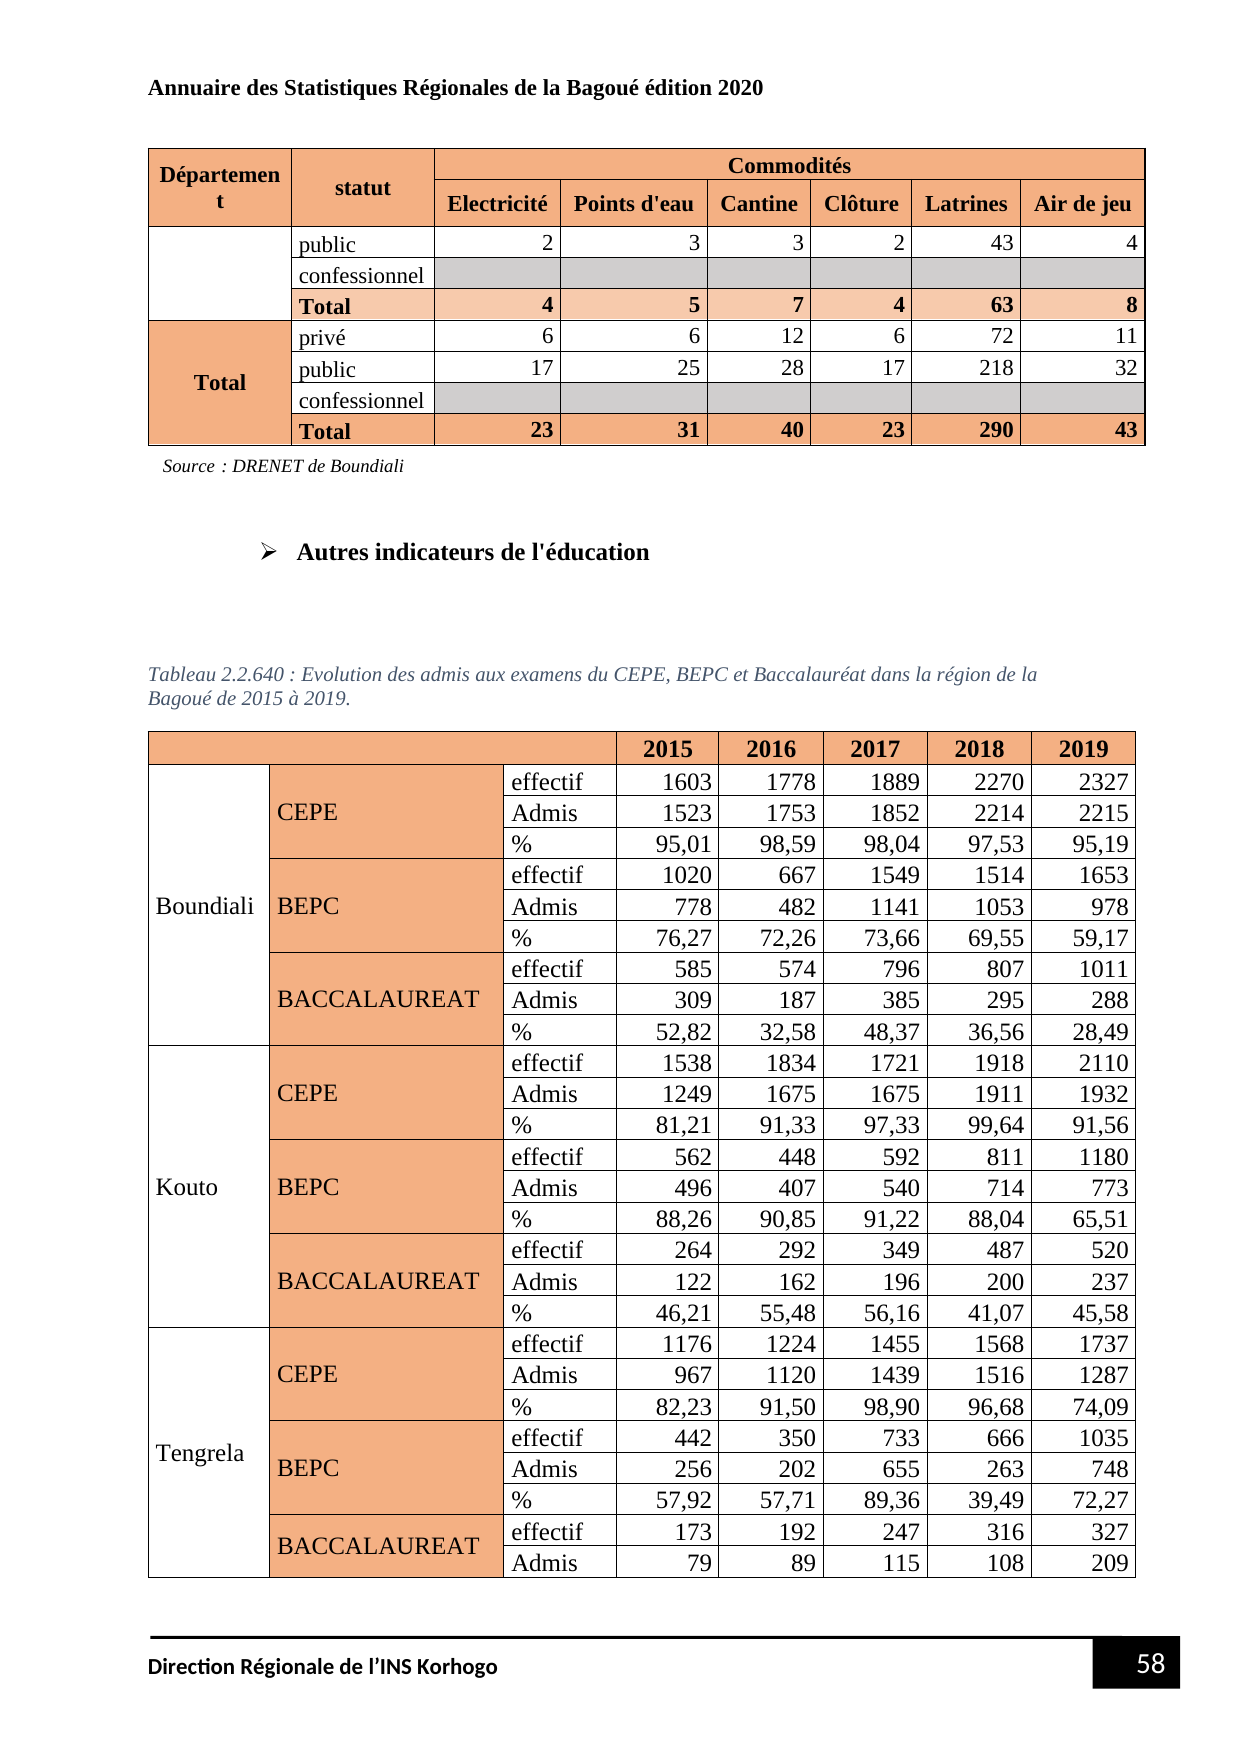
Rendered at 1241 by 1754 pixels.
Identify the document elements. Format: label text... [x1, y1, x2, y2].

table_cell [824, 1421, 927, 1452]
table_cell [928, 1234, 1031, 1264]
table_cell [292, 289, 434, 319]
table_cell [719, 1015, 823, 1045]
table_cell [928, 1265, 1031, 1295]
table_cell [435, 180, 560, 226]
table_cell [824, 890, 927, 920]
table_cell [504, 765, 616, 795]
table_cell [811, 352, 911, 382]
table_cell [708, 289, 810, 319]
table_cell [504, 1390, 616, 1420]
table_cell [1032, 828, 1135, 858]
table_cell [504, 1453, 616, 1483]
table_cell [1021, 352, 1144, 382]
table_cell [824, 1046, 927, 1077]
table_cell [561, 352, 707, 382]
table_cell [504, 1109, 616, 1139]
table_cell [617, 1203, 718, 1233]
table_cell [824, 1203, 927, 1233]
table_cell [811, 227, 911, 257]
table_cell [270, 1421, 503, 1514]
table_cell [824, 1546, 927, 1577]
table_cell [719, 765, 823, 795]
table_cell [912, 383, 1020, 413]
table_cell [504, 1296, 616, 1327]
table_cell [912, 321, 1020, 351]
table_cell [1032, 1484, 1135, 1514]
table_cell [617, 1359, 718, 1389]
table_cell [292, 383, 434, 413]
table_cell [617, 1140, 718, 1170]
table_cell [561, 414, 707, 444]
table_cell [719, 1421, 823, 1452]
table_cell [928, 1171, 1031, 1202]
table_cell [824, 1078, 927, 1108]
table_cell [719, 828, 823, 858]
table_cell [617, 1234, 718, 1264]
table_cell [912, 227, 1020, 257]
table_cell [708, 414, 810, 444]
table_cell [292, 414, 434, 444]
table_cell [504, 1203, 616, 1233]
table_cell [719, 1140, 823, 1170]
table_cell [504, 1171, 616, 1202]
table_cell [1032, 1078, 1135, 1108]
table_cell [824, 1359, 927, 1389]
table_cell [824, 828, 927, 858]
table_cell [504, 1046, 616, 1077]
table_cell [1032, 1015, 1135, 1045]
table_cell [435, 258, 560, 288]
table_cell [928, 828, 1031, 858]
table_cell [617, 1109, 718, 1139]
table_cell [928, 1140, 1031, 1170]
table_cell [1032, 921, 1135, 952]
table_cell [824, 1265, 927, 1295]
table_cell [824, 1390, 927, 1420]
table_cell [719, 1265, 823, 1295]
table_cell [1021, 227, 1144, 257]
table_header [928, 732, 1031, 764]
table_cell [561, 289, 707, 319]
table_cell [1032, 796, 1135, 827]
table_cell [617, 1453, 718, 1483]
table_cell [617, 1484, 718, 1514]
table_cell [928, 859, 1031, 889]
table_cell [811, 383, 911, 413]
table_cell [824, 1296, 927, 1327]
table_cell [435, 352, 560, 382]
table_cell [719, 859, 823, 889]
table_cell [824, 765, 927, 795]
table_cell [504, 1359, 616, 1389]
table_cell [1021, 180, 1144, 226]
subtitle Autres indicateurs de l'éducation [259, 537, 1093, 566]
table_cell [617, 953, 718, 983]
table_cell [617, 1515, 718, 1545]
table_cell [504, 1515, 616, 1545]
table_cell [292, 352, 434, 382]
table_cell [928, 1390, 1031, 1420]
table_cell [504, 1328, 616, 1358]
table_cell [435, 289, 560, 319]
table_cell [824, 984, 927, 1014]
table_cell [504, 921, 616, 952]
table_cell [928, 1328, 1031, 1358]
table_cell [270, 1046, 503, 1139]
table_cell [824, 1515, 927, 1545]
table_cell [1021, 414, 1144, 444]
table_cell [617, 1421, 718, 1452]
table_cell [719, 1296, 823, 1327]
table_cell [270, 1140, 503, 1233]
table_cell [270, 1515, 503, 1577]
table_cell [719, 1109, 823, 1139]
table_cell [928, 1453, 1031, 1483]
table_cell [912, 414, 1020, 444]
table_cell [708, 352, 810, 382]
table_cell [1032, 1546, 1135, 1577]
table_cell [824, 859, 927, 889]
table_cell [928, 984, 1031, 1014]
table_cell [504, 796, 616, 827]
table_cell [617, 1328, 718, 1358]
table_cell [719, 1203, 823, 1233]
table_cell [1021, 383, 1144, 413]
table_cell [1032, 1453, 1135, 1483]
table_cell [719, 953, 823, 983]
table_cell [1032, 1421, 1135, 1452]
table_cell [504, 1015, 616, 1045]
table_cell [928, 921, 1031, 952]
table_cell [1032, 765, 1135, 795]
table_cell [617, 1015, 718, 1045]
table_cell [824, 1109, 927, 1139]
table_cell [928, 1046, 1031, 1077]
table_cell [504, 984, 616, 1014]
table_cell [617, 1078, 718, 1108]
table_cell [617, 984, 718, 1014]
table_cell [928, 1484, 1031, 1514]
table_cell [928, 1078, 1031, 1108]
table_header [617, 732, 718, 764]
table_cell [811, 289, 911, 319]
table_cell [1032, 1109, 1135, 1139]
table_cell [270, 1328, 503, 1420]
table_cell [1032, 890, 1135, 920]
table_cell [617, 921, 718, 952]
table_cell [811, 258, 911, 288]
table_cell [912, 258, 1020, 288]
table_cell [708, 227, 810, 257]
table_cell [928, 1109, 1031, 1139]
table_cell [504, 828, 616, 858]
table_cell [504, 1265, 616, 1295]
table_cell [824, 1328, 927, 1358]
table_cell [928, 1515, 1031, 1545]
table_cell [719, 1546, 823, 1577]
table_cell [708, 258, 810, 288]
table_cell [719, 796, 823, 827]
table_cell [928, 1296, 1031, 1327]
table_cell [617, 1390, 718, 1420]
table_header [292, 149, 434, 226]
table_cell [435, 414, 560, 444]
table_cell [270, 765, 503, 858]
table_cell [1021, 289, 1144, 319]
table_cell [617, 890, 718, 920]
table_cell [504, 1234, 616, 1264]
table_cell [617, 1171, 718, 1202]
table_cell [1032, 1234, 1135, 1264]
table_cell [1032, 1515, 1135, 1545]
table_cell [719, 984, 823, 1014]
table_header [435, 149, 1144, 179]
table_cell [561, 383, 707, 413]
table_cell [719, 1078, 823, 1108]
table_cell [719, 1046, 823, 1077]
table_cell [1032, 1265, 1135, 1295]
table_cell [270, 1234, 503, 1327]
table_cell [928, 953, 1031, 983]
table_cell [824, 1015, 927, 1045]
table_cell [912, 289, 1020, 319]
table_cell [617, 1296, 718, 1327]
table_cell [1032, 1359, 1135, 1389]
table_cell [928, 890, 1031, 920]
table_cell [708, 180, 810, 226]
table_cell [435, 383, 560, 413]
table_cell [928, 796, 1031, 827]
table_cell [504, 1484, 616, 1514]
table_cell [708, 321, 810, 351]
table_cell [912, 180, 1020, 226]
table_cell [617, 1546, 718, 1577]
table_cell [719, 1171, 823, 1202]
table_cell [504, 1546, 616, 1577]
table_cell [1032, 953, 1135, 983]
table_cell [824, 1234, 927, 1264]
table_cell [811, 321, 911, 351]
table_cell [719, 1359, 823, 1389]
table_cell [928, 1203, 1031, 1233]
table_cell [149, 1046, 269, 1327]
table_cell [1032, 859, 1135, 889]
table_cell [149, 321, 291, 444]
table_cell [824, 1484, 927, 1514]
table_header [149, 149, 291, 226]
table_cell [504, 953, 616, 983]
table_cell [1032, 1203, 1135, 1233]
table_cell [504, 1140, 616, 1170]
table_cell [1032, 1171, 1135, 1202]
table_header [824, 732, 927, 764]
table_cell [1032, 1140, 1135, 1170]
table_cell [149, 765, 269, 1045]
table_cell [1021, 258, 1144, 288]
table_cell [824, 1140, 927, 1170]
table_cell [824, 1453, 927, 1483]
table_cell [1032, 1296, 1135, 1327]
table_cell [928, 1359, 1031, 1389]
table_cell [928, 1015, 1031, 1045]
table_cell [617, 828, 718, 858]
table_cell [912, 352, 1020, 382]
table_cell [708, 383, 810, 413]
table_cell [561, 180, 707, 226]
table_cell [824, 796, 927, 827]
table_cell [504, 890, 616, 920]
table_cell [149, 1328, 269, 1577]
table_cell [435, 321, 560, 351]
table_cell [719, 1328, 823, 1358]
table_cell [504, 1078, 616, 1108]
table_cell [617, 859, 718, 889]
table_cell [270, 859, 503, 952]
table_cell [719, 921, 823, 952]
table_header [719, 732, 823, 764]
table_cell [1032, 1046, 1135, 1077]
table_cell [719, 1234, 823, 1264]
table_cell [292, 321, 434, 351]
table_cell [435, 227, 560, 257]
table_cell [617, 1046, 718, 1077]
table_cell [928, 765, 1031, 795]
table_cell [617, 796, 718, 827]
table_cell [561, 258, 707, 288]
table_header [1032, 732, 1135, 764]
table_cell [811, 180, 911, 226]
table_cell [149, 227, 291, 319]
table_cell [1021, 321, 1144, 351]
text Tableau 2.2.0 : Evolution des admis aux examens du CEPE, BEPC et Baccalauréat dans la région de la Bagoué de 2015 à 2019. [148, 662, 1093, 710]
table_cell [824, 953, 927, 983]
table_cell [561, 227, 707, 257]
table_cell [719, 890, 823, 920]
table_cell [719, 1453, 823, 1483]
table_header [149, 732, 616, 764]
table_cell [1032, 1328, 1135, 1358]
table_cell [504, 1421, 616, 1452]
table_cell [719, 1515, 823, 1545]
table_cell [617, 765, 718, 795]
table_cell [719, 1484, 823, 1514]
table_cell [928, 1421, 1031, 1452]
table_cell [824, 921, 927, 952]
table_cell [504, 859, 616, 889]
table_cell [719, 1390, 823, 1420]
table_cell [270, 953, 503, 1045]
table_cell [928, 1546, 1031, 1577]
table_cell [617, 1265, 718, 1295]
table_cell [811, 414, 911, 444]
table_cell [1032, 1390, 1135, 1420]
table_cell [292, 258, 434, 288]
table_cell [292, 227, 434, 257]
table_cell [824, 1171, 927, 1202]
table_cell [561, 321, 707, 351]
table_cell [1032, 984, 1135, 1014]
